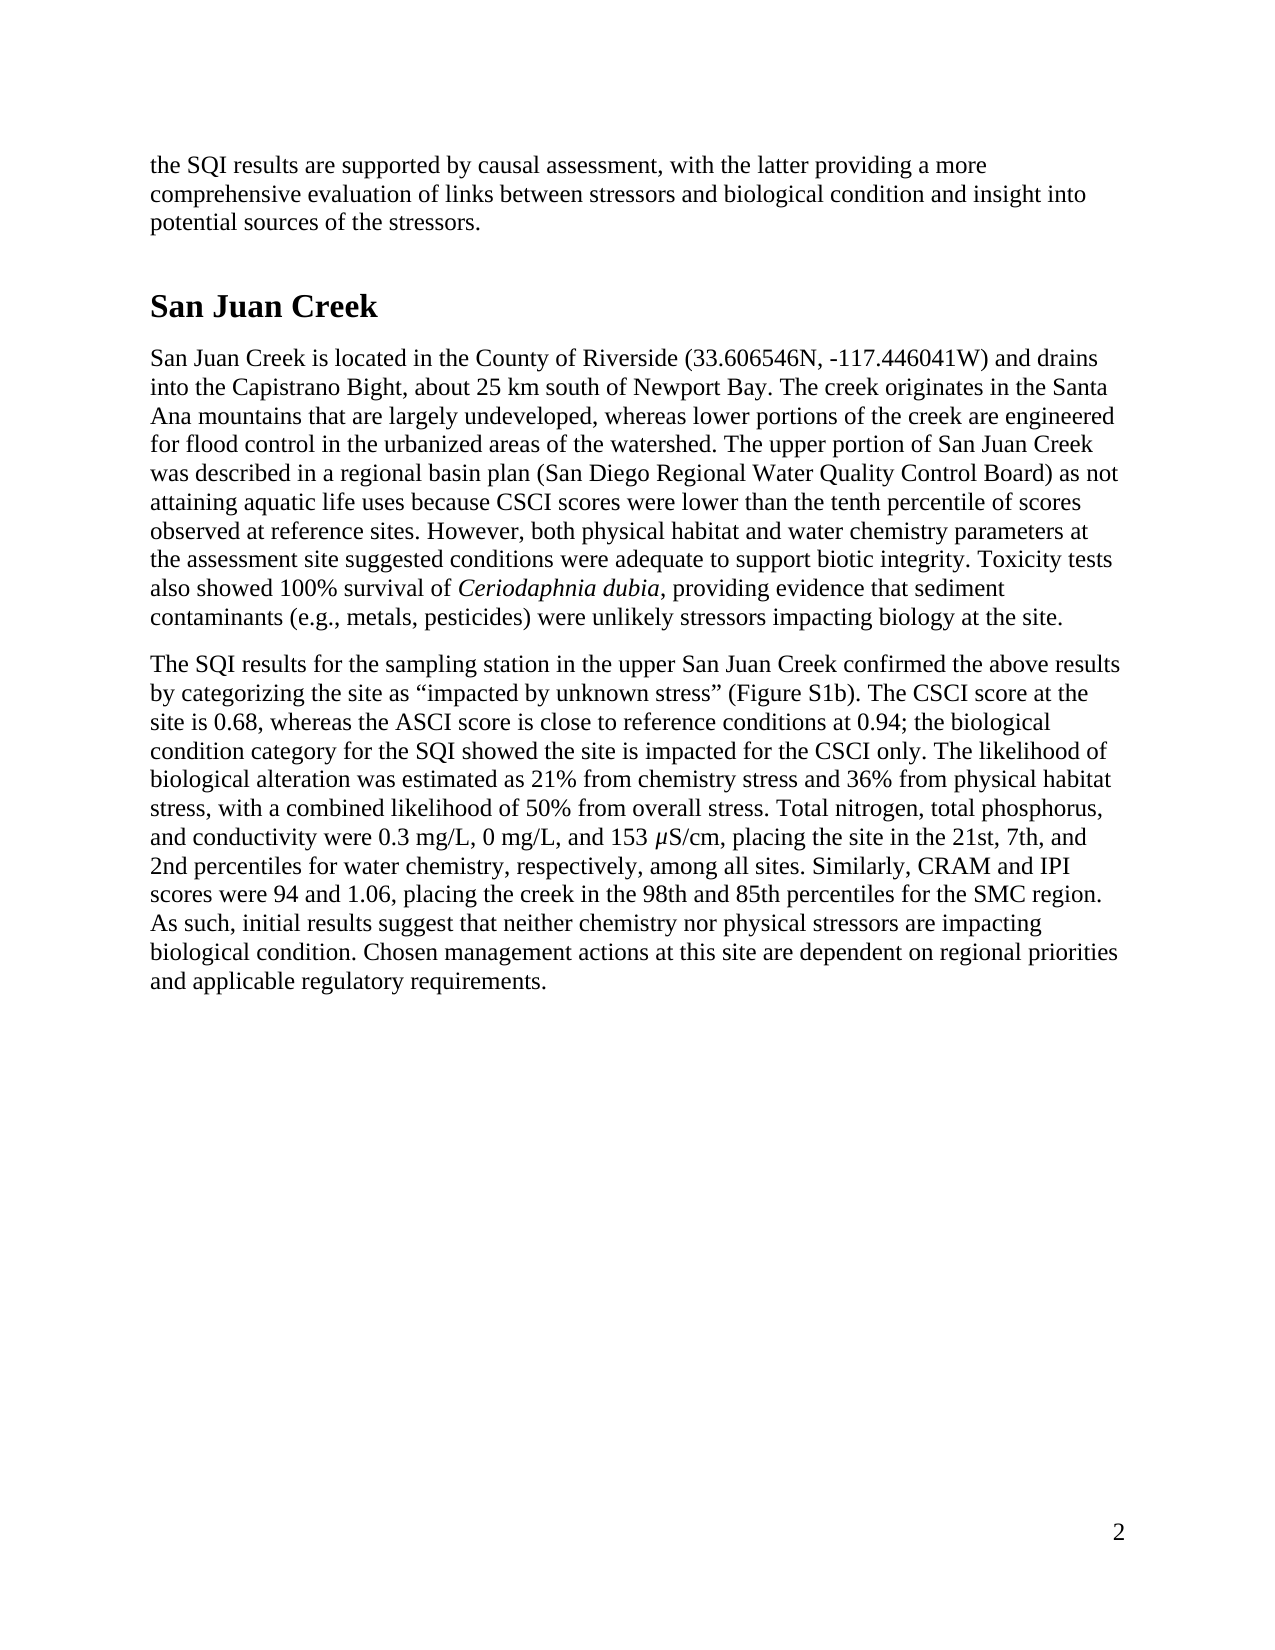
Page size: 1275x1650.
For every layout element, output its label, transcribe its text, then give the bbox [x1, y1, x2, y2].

text San Juan Creek is located in the County of Riverside (33.606546N, -117.446041W) and drains into the Capistrano Bight, about 25 km south of Newport Bay. The creek originates in the Santa Ana mountains that are largely undeveloped, whereas lower portions of the creek are engineered for flood control in the urbanized areas of the watershed. The upper portion of San Juan Creek was described in a regional basin plan (San Diego Regional Water Quality Control Board) as not attaining aquatic life uses because CSCI scores were lower than the tenth percentile of scores observed at reference sites. However, both physical habitat and water chemistry parameters at the assessment site suggested conditions were adequate to support biotic integrity. Toxicity tests also showed 100% survival of Ceriodaphnia dubia, providing evidence that sediment contaminants (e.g., metals, pesticides) were unlikely stressors impacting biology at the site. [150, 343, 1125, 631]
subtitle San Juan Creek [150, 286, 1125, 324]
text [150, 150, 1125, 236]
text The SQI results for the sampling station in the upper San Juan Creek confirmed the above results by categorizing the site as “impacted by unknown stress” (Figure S1b). The CSCI score at the site is 0.68, whereas the ASCI score is close to reference conditions at 0.94; the biological condition category for the SQI showed the site is impacted for the CSCI only. The likelihood of biological alteration was estimated as 21% from chemistry stress and 36% from physical habitat stress, with a combined likelihood of 50% from overall stress. Total nitrogen, total phosphorus, and conductivity were 0.3 mg/L, 0 mg/L, and 153 S/cm, placing the site in the 21st, 7th, and 2nd percentiles for water chemistry, respectively, among all sites. Similarly, CRAM and IPI scores were 94 and 1.06, placing the creek in the 98th and 85th percentiles for the SMC region. As such, initial results suggest that neither chemistry nor physical stressors are impacting biological condition. Chosen management actions at this site are dependent on regional priorities and applicable regulatory requirements. [150, 649, 1125, 994]
